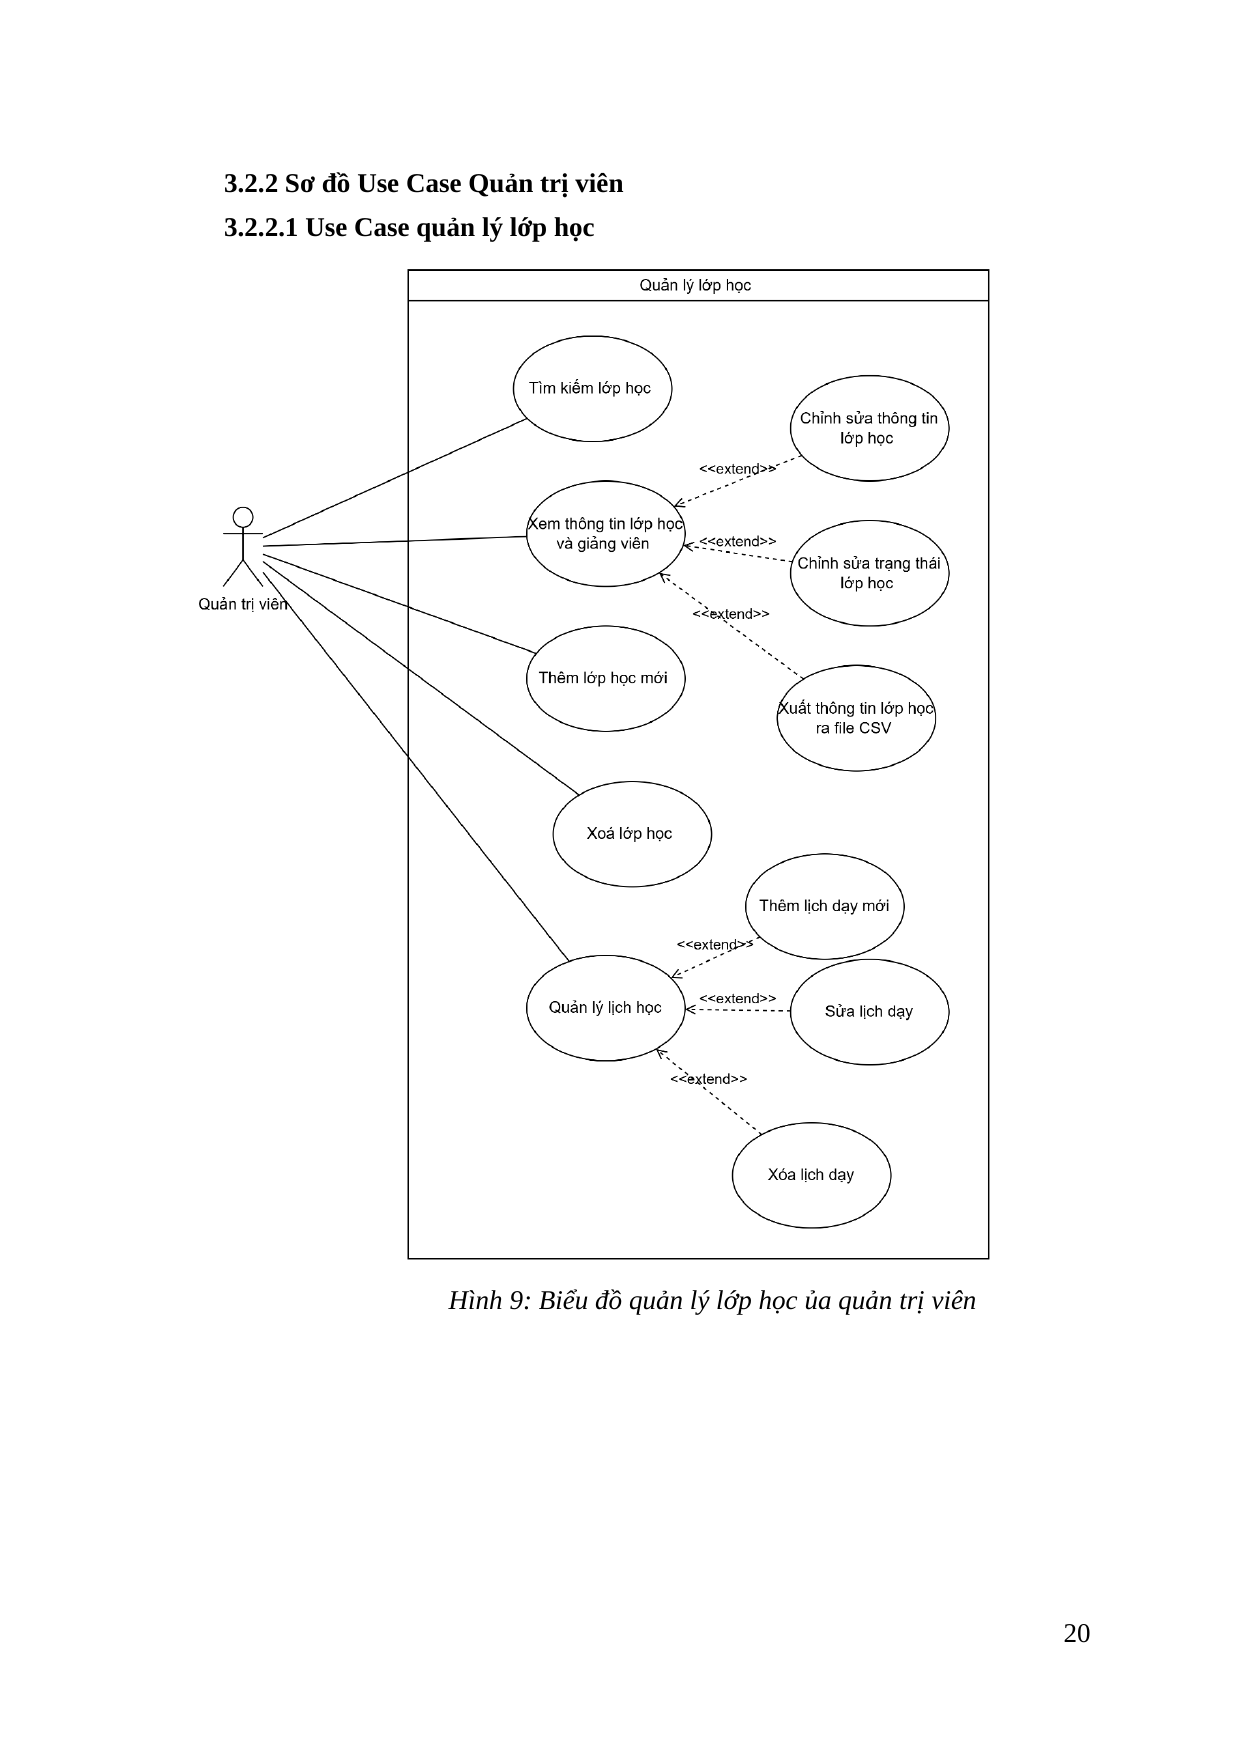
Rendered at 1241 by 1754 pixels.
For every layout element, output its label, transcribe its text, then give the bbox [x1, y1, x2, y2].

subtitle 3.2.2.1 Use Case quản lý lớp học [224, 211, 1090, 242]
picture [184, 256, 1002, 1272]
subtitle 3.2.2 Sơ đồ Use Case Quản trị viên [224, 167, 1090, 198]
